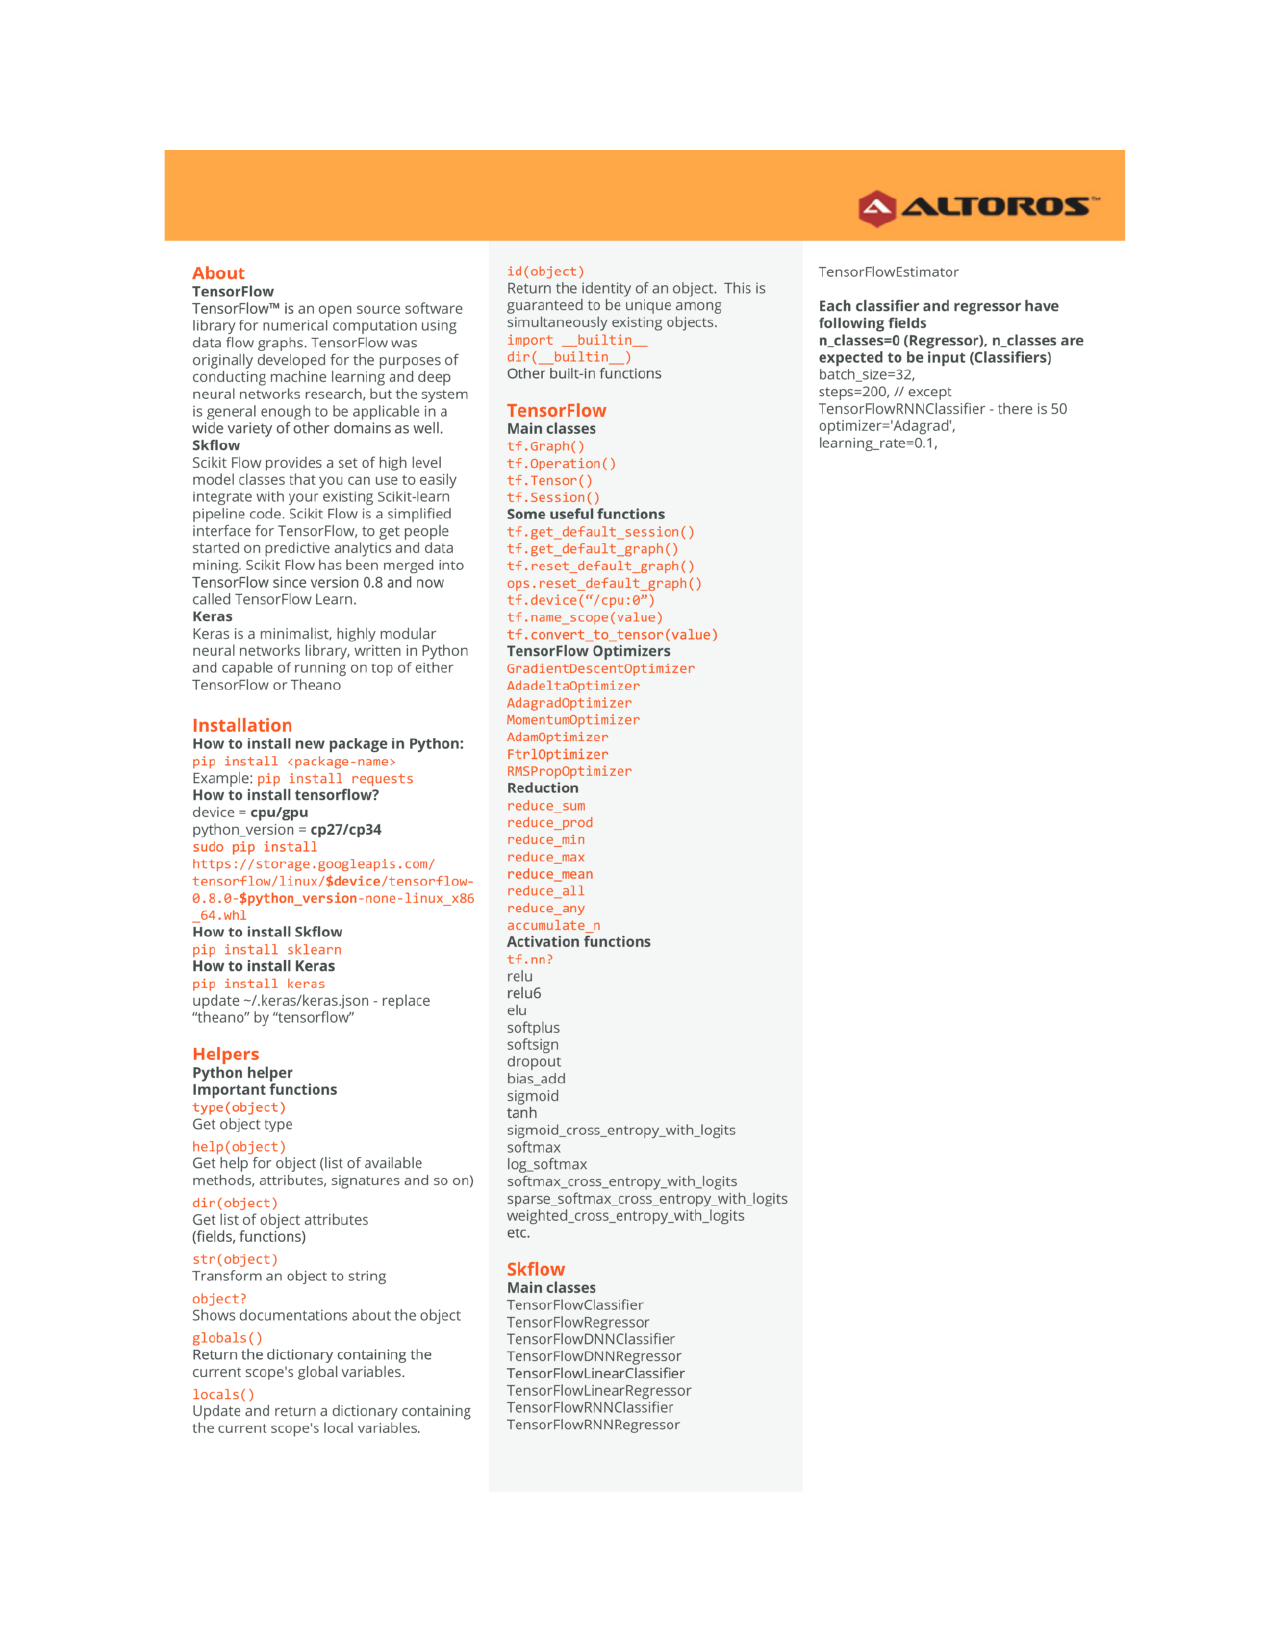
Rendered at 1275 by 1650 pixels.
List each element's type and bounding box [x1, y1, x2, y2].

picture [164, 150, 1125, 1500]
